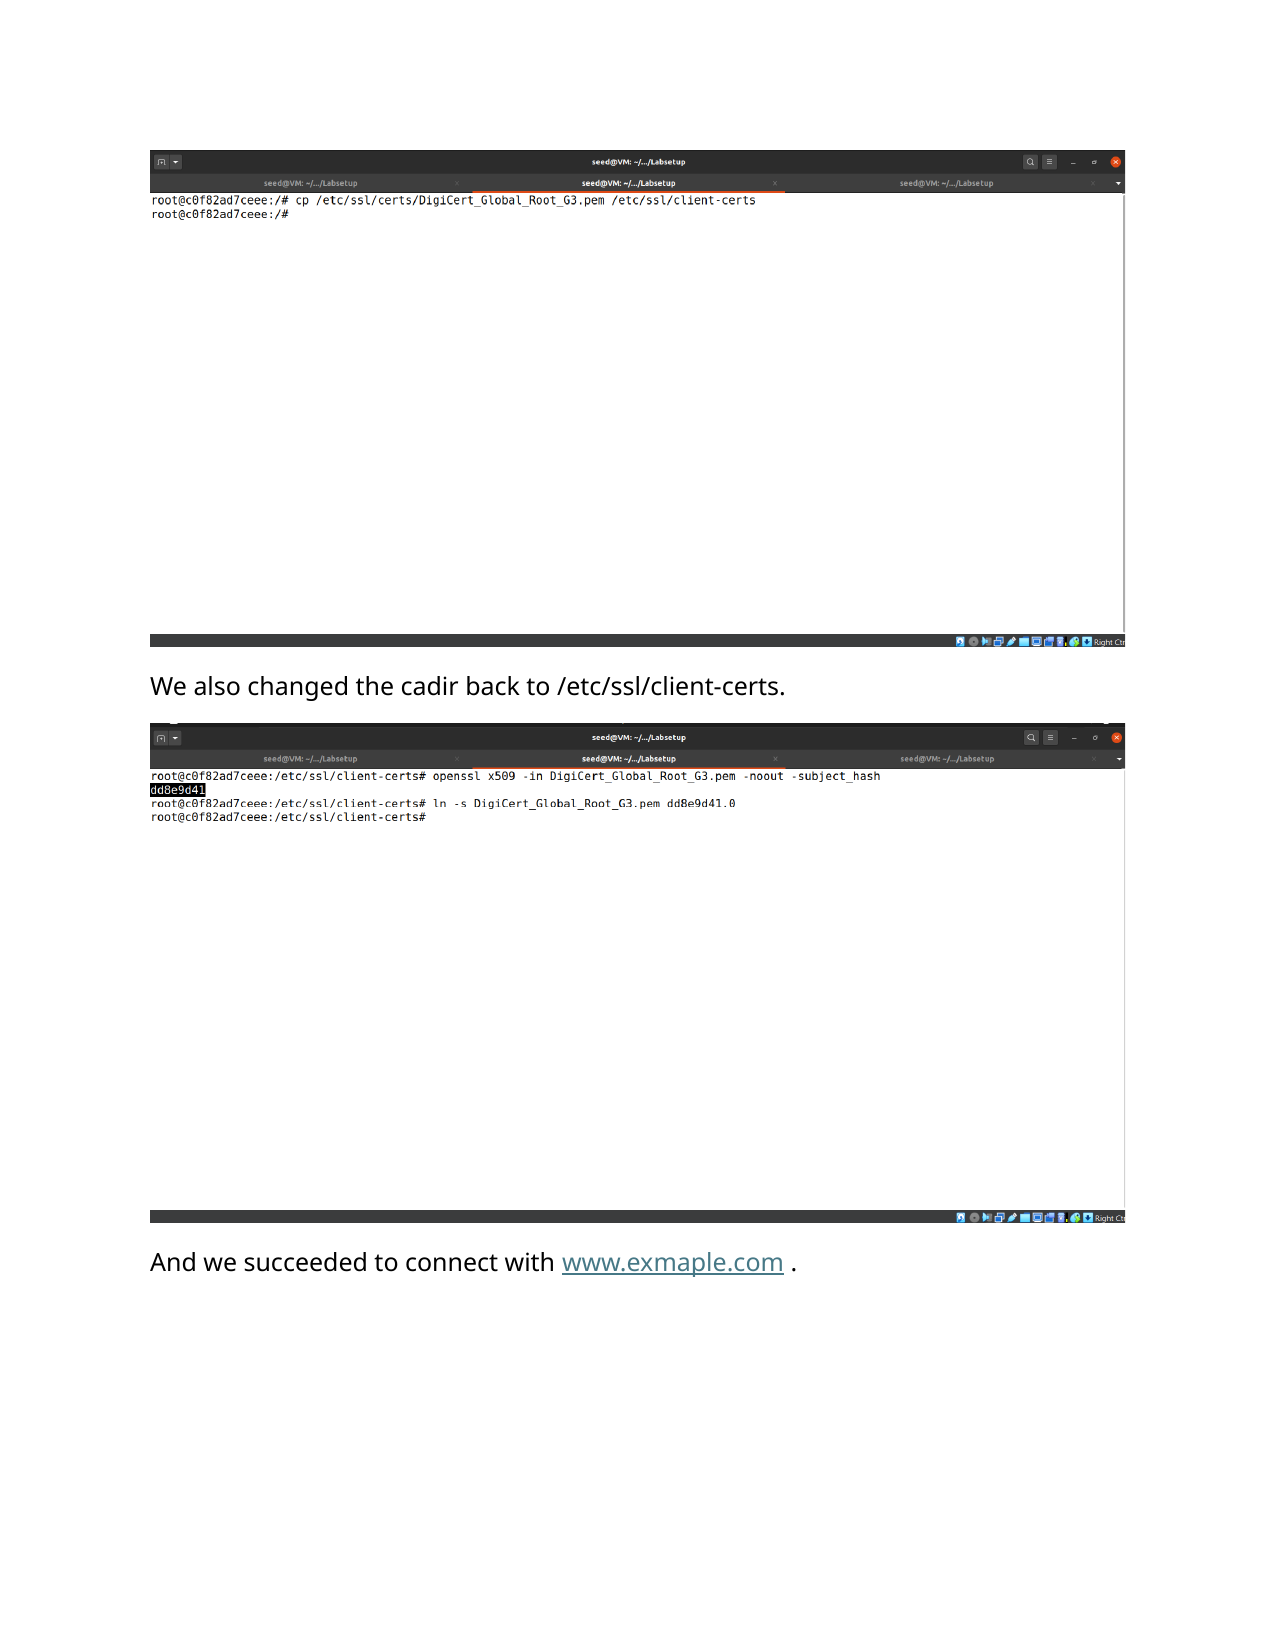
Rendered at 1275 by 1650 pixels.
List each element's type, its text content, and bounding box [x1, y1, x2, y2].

picture [150, 723, 1125, 1223]
text And we succeeded to connect with www.exmaple.com . [150, 1244, 1125, 1278]
picture [150, 150, 1125, 647]
text We also changed the cadir back to /etc/ssl/client-certs. [150, 668, 1125, 702]
